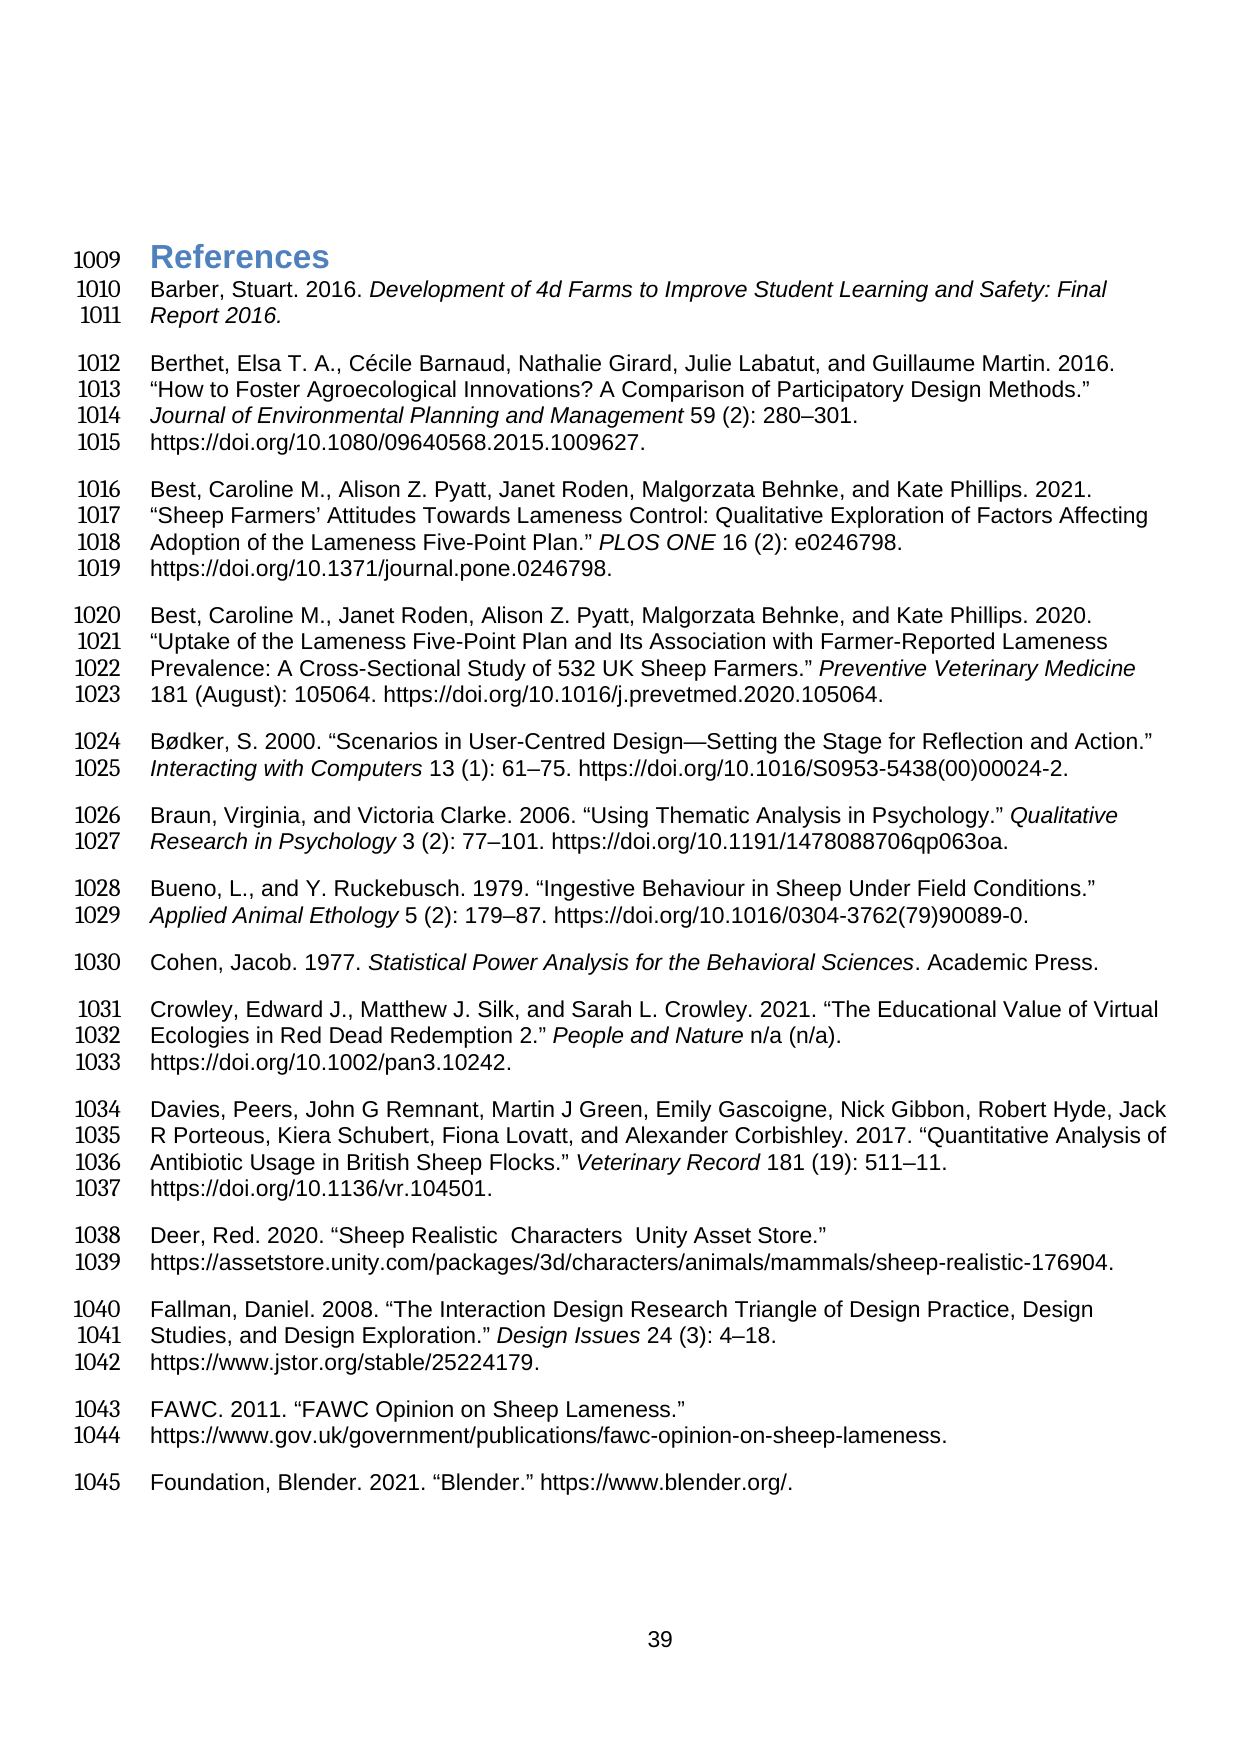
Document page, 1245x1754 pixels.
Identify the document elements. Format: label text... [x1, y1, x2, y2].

text Bueno, L., and Y. Ruckebusch. 1979. “Ingestive Behaviour in Sheep Under Field Conditions.” Applied Animal Ethology 5 (2): 179–87. https://doi.org/10.1016/0304-3762(79)90089-0. [150, 875, 1170, 928]
text Best, Caroline M., Alison Z. Pyatt, Janet Roden, Malgorzata Behnke, and Kate Phillips. 2021. “Sheep Farmers’ Attitudes Towards Lameness Control: Qualitative Exploration of Factors Affecting Adoption of the Lameness Five-Point Plan.” PLOS ONE 16 (2): e0246798. https://doi.org/10.1371/journal.pone.0246798. [150, 476, 1170, 581]
text Cohen, Jacob. 1977. Statistical Power Analysis for the Behavioral Sciences. Academic Press. [150, 949, 1170, 975]
text Crowley, Edward J., Matthew J. Silk, and Sarah L. Crowley. 2021. “The Educational Value of Virtual Ecologies in Red Dead Redemption 2.” People and Nature n/a (n/a). https://doi.org/10.1002/pan3.10242. [150, 996, 1170, 1075]
text Best, Caroline M., Janet Roden, Alison Z. Pyatt, Malgorzata Behnke, and Kate Phillips. 2020. “Uptake of the Lameness Five-Point Plan and Its Association with Farmer-Reported Lameness Prevalence: A Cross-Sectional Study of 532 UK Sheep Farmers.” Preventive Veterinary Medicine 181 (August): 105064. https://doi.org/10.1016/j.prevetmed.2020.105064. [150, 602, 1170, 707]
text Braun, Virginia, and Victoria Clarke. 2006. “Using Thematic Analysis in Psychology.” Qualitative Research in Psychology 3 (2): 77–101. https://doi.org/10.1191/1478088706qp063oa. [150, 802, 1170, 854]
subtitle References [150, 237, 1170, 276]
text Fallman, Daniel. 2008. “The Interaction Design Research Triangle of Design Practice, Design Studies, and Design Exploration.” Design Issues 24 (3): 4–18. https://www.jstor.org/stable/25224179. [150, 1296, 1170, 1375]
text Berthet, Elsa T. A., Cécile Barnaud, Nathalie Girard, Julie Labatut, and Guillaume Martin. 2016. “How to Foster Agroecological Innovations? A Comparison of Participatory Design Methods.” Journal of Environmental Planning and Management 59 (2): 280–301. https://doi.org/10.1080/09640568.2015.1009627. [150, 349, 1170, 455]
text FAWC. 2011. “FAWC Opinion on Sheep Lameness.” https://www.gov.uk/government/publications/fawc-opinion-on-sheep-lameness. [150, 1396, 1170, 1448]
text Foundation, Blender. 2021. “Blender.” https://www.blender.org/. [150, 1469, 1170, 1496]
text Deer, Red. 2020. “Sheep Realistic Characters Unity Asset Store.” https://assetstore.unity.com/packages/3d/characters/animals/mammals/sheep-realistic-176904. [150, 1222, 1170, 1275]
text Bødker, S. 2000. “Scenarios in User-Centred Design—Setting the Stage for Reflection and Action.” Interacting with Computers 13 (1): 61–75. https://doi.org/10.1016/S0953-5438(00)00024-2. [150, 728, 1170, 781]
text Davies, Peers, John G Remnant, Martin J Green, Emily Gascoigne, Nick Gibbon, Robert Hyde, Jack R Porteous, Kiera Schubert, Fiona Lovatt, and Alexander Corbishley. 2017. “Quantitative Analysis of Antibiotic Usage in British Sheep Flocks.” Veterinary Record 181 (19): 511–11. https://doi.org/10.1136/vr.104501. [150, 1096, 1170, 1201]
text Barber, Stuart. 2016. Development of 4d Farms to Improve Student Learning and Safety: Final Report 2016. [150, 276, 1170, 329]
